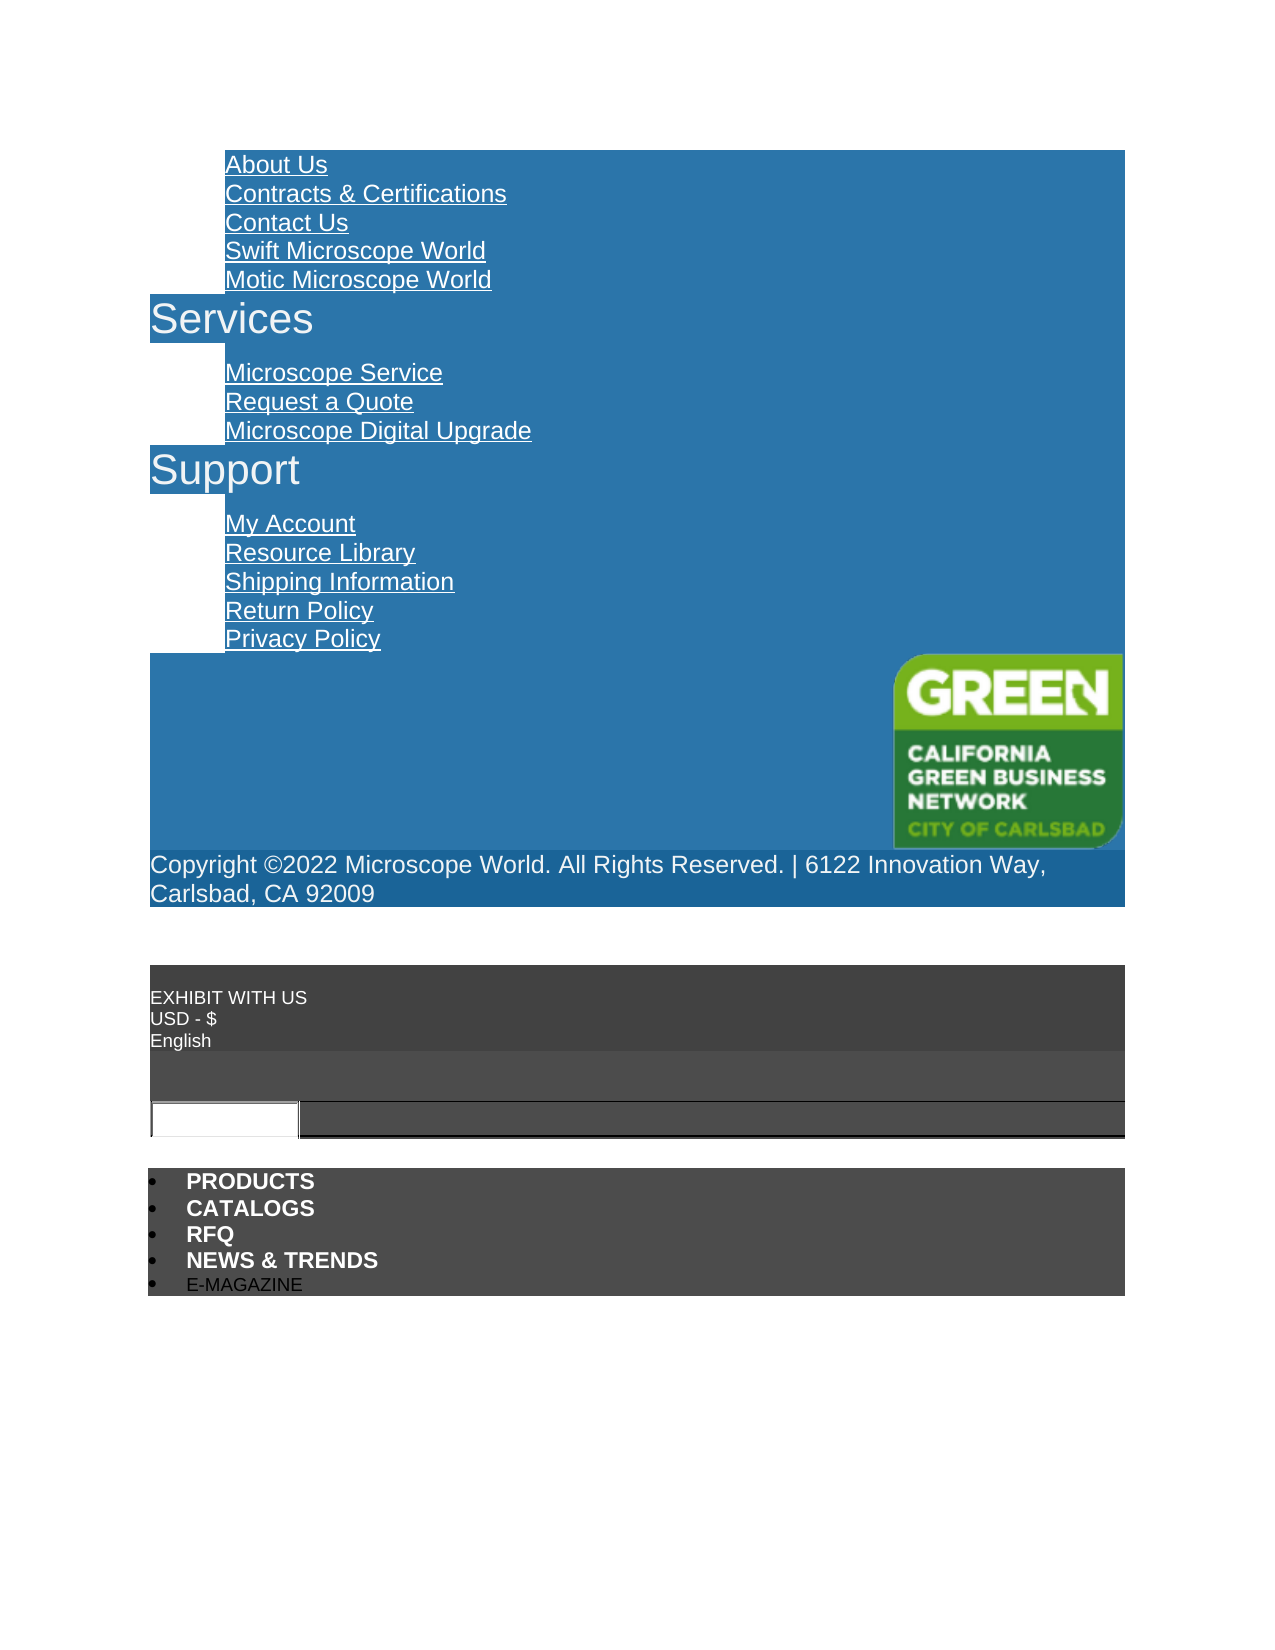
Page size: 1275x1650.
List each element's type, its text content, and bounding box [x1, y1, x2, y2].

text Microscope Service [225, 358, 1125, 387]
text Privacy Policy [225, 624, 1125, 653]
text Contact Us [225, 207, 1125, 236]
text Motic Microscope World [225, 265, 1125, 294]
text Return Policy [225, 596, 1125, 624]
text Contracts & Certifications [225, 179, 1125, 207]
text My Account [225, 509, 1125, 538]
text Services [150, 294, 1125, 343]
list E-MAGAZINE [148, 1273, 1125, 1296]
text Swift Microscope World [225, 236, 1125, 265]
text Microscope Digital Upgrade [225, 416, 1125, 445]
list CATALOGS [148, 1194, 1125, 1221]
text EXHIBIT WITH US [150, 965, 1125, 1008]
text Support [150, 445, 1125, 494]
text Shipping Information [225, 567, 1125, 596]
list PRODUCTS [148, 1168, 1125, 1194]
list RFQ [148, 1221, 1125, 1247]
text Resource Library [225, 538, 1125, 567]
text About Us [225, 150, 1125, 179]
text Copyright ©2022 Microscope World. All Rights Reserved. | 6122 Innovation Way, Carlsbad, CA 92009 [150, 850, 1125, 907]
list NEWS & TRENDS [148, 1247, 1125, 1273]
text USD - $ [150, 1008, 1125, 1030]
text Request a Quote [225, 387, 1125, 416]
picture [890, 653, 1125, 850]
text English [150, 1030, 1125, 1051]
